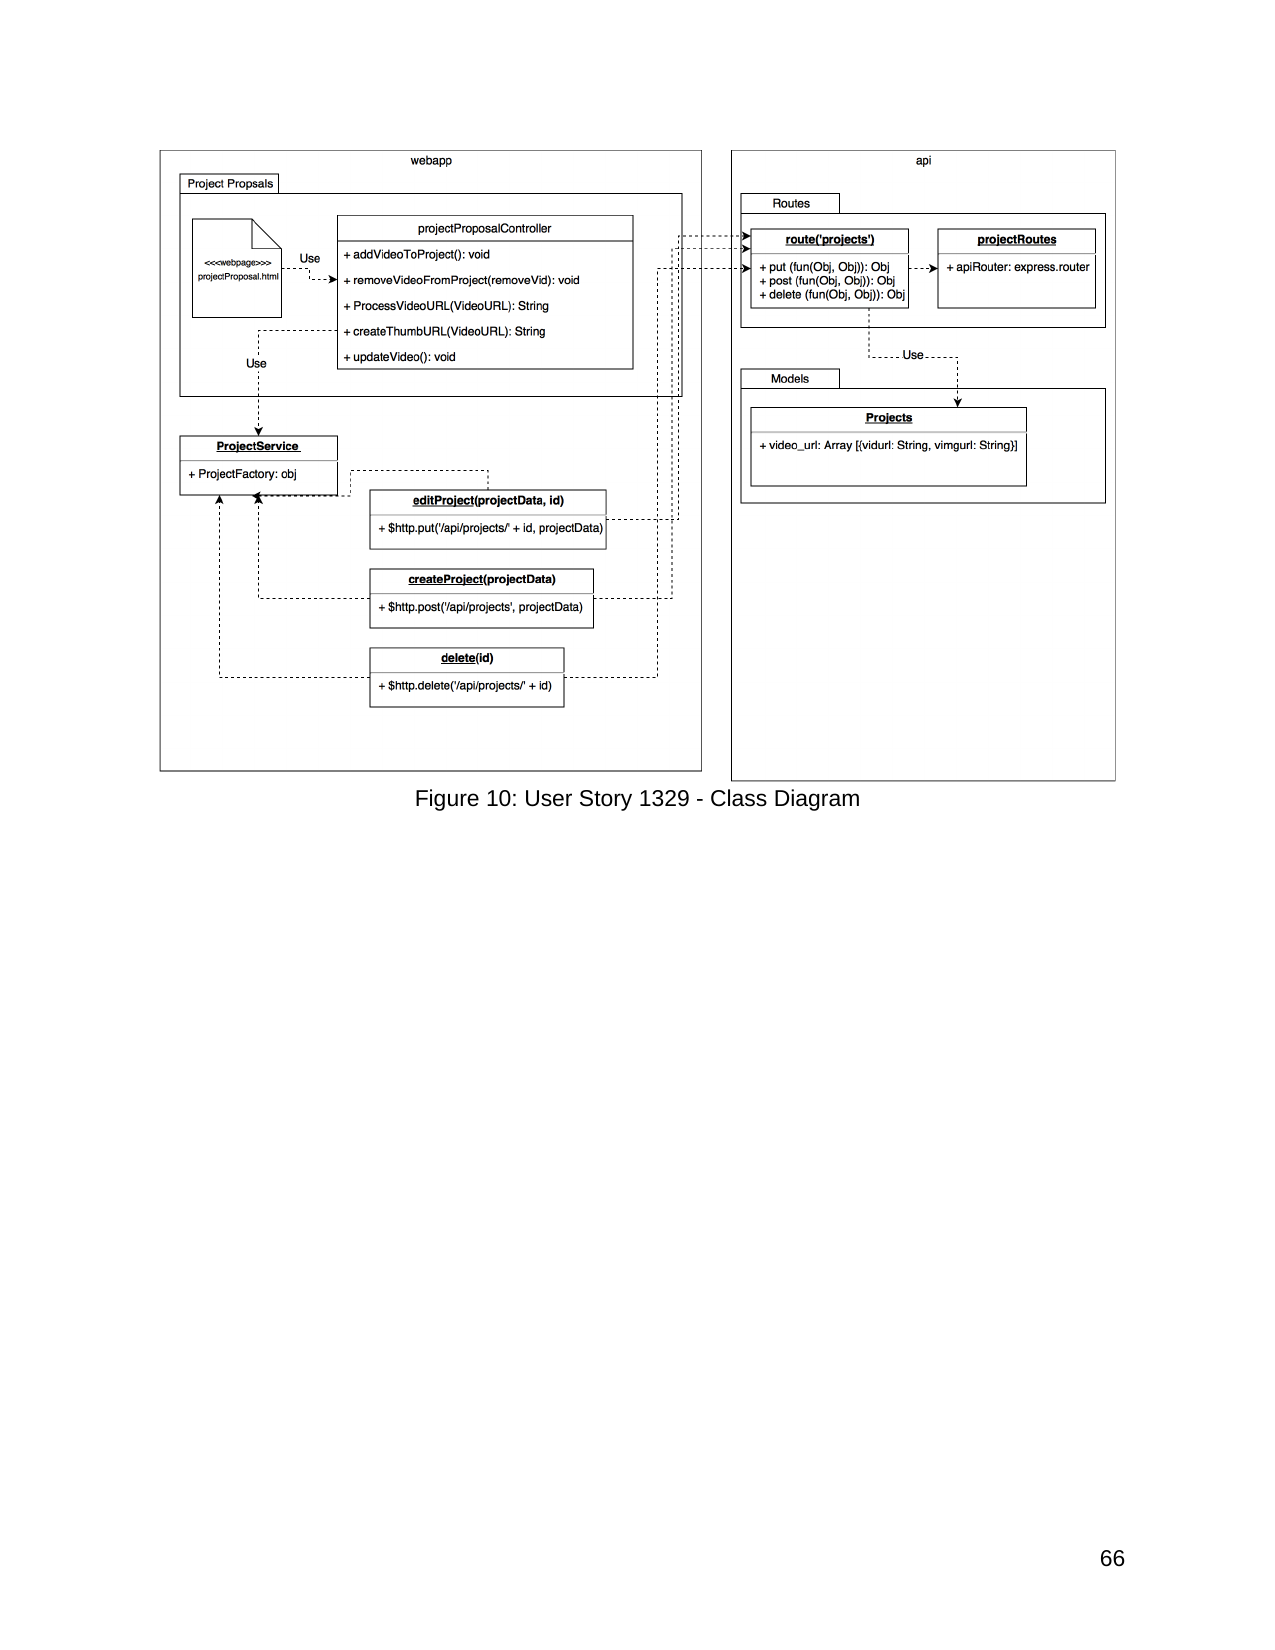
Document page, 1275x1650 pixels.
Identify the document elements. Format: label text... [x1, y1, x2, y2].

text Figure 10: User Story 1329 - Class Diagram [150, 785, 1125, 811]
picture [159, 150, 1116, 782]
